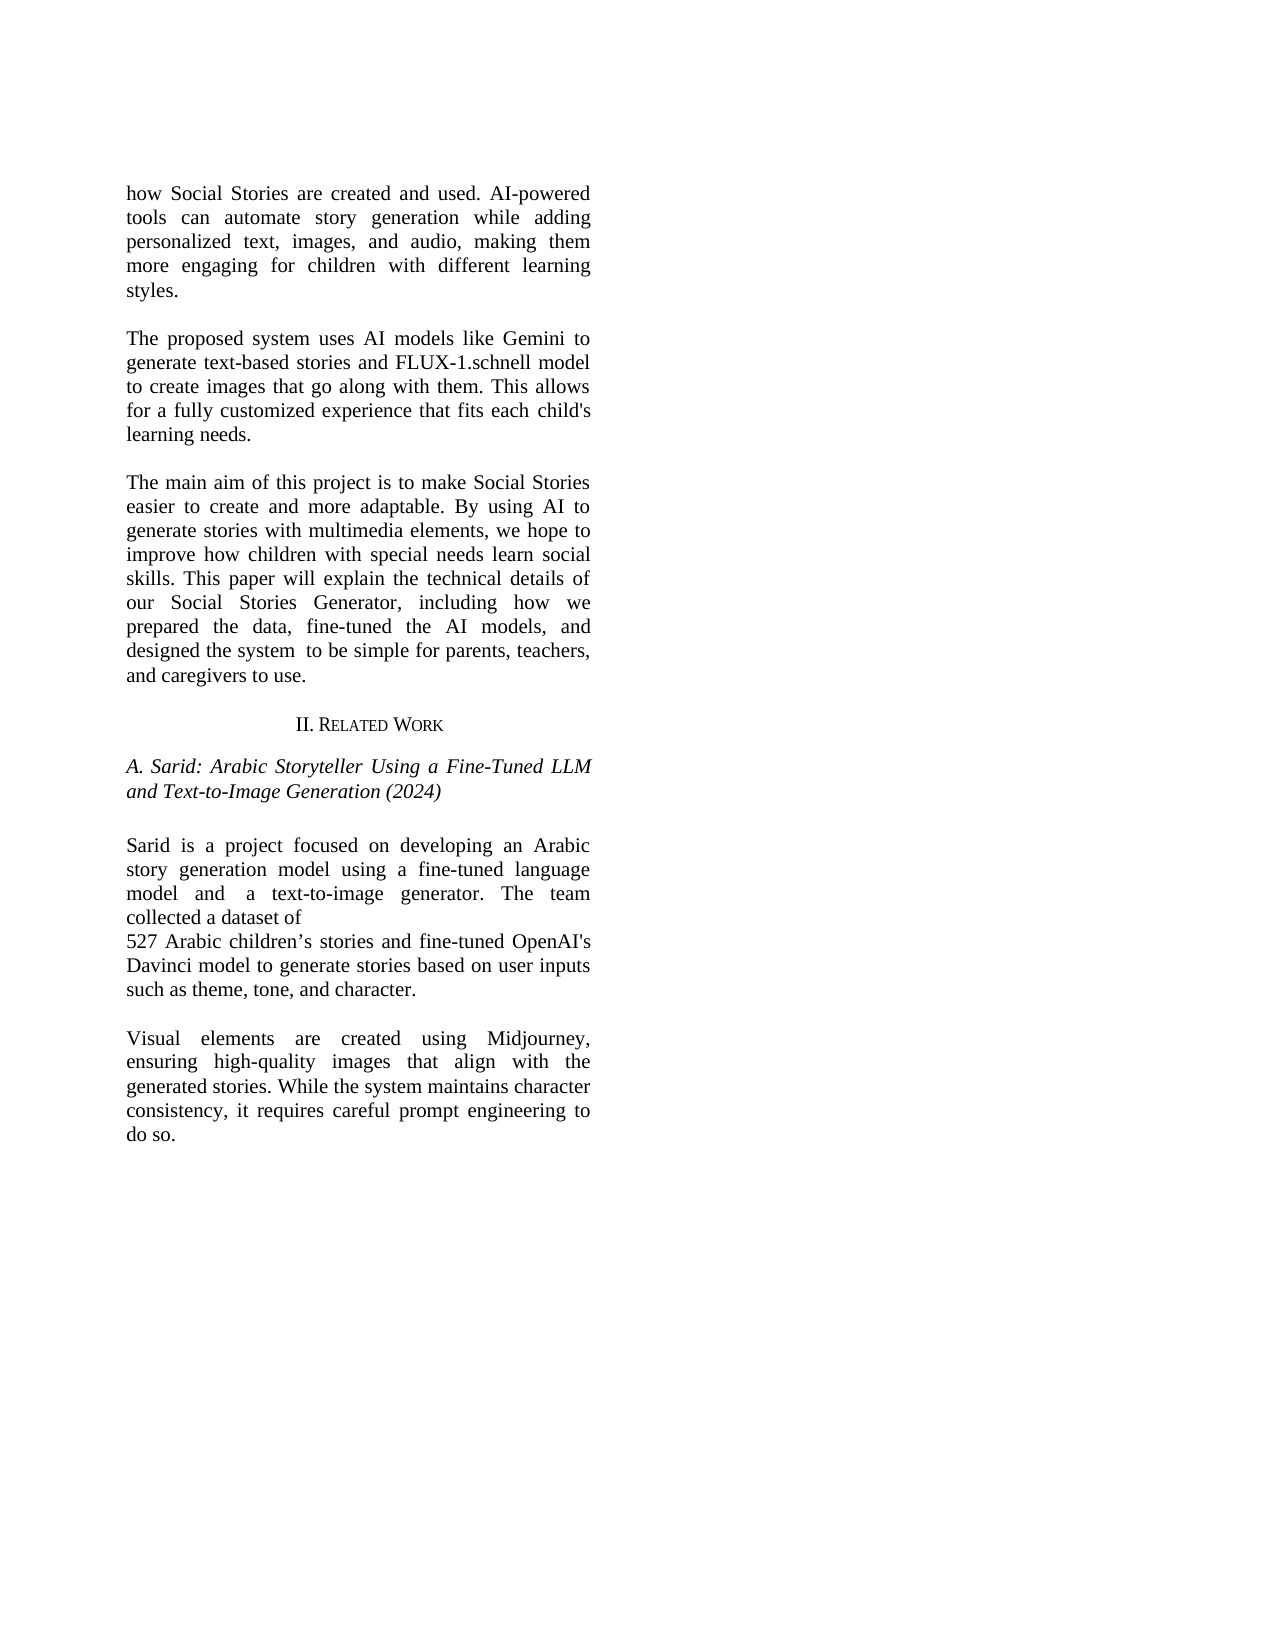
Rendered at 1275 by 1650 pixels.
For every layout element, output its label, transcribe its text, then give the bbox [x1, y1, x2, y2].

text 527 Arabic children’s stories and fine-tuned OpenAI's Davinci model to generate stories based on user inputs such as theme, tone, and character. [126, 929, 591, 1001]
text The proposed system uses AI models like Gemini to generate text-based stories and FLUX-1.schnell model to create images that go along with them. This allows for a fully customized experience that fits each child's learning needs. [126, 326, 591, 446]
text The main aim of this project is to make Social Stories easier to create and more adaptable. By using AI to generate stories with multimedia elements, we hope to improve how children with special needs learn social skills. This paper will explain the technical details of our Social Stories Generator, including how we prepared the data, fine-tuned the AI models, and designed the system to be simple for parents, teachers, and caregivers to use. [126, 470, 591, 687]
text Sarid is a project focused on developing an Arabic story generation model using a fine-tuned language model and a text-to-image generator. The team collected a dataset of [126, 833, 591, 929]
list Related Work [295, 712, 613, 736]
text Visual elements are created using Midjourney, ensuring high-quality images that align with the generated stories. While the system maintains character consistency, it requires careful prompt engineering to do so. [126, 1025, 591, 1146]
list Sarid: Arabic Storyteller Using a Fine-Tuned LLM and Text-to-Image Generation (2024) [126, 754, 591, 803]
text how Social Stories are created and used. AI-powered tools can automate story generation while adding personalized text, images, and audio, making them more engaging for children with different learning styles. [126, 181, 591, 302]
